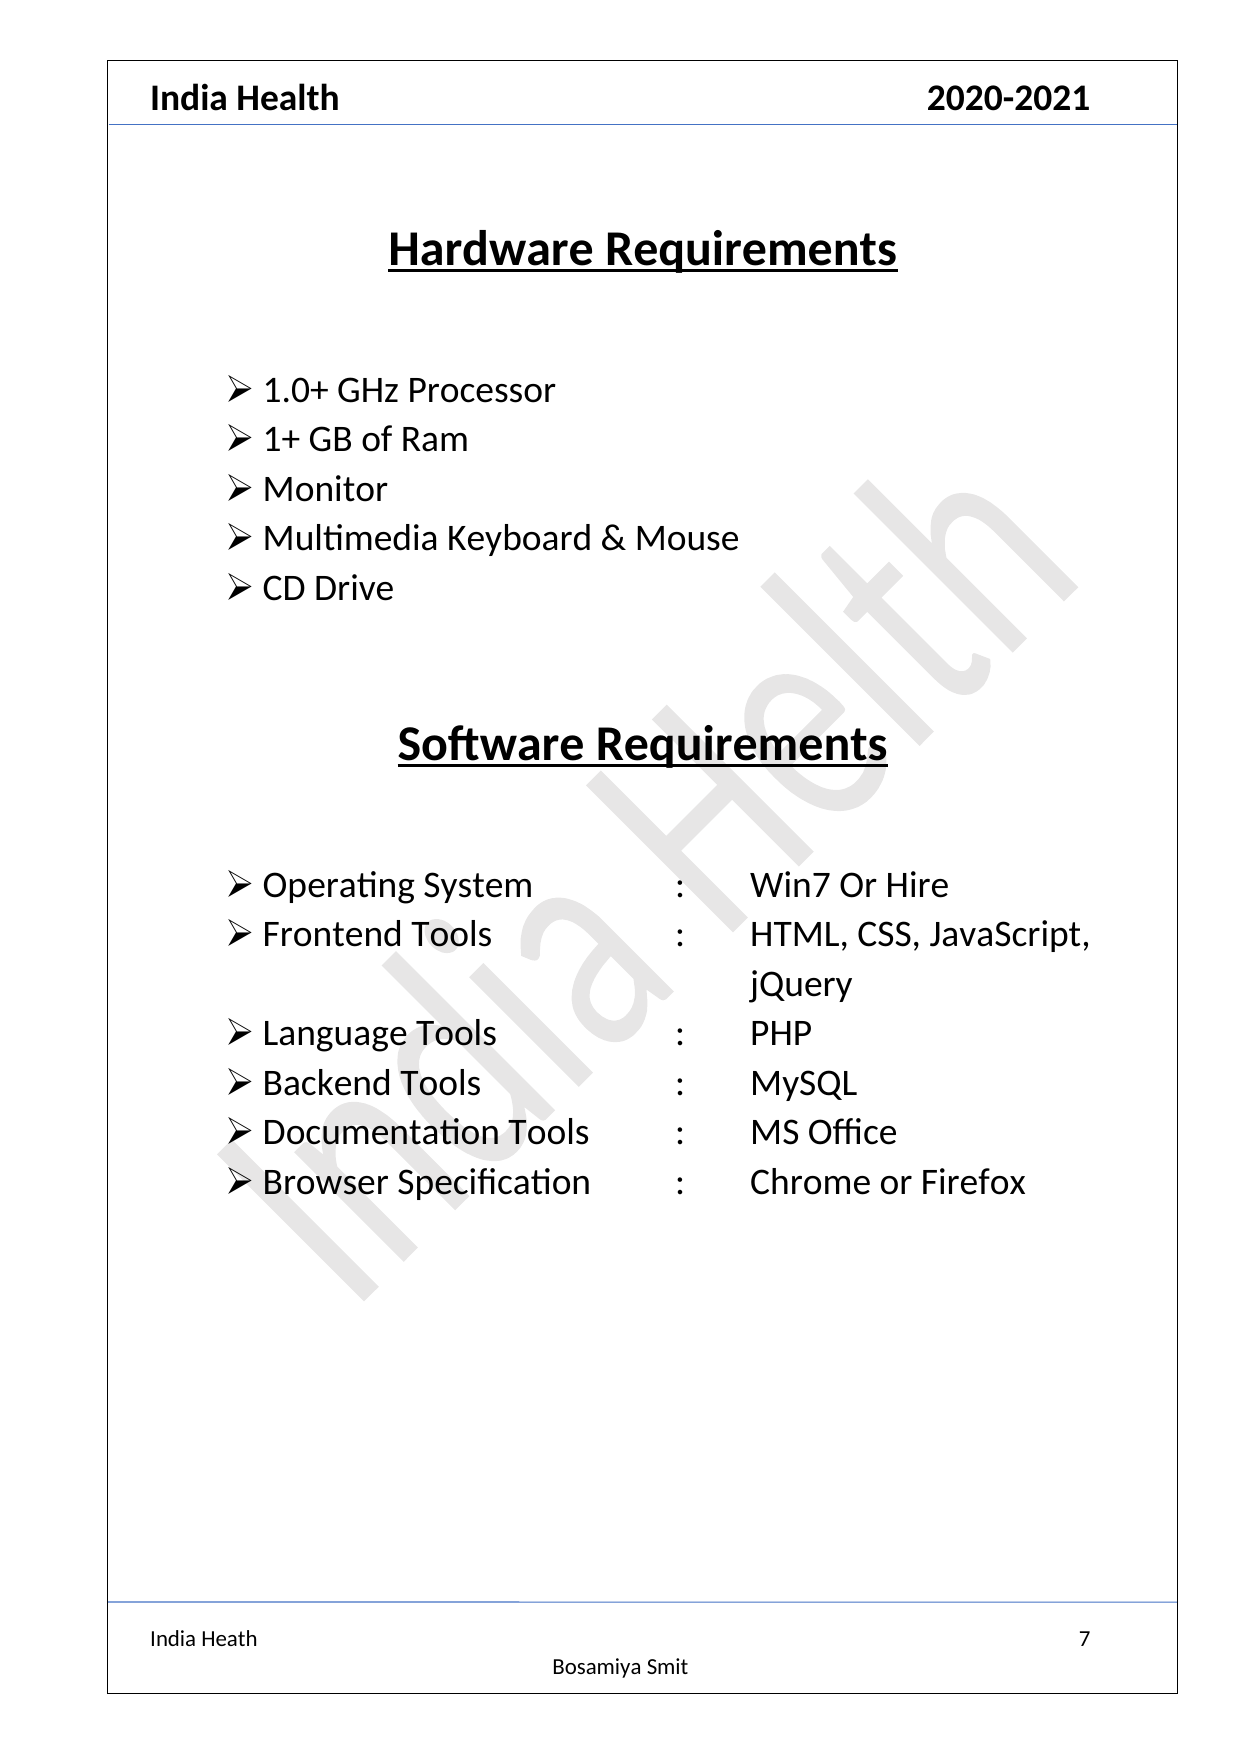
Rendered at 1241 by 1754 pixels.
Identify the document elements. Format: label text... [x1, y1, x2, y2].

list Multimedia Keyboard & Mouse [225, 514, 1135, 560]
list Language Tools : PHP [225, 1009, 1135, 1055]
text Software Requirements [150, 712, 1135, 773]
list jQuery [712, 960, 1135, 1006]
text Hardware Requirements [150, 217, 1135, 278]
list Backend Tools : MySQL [225, 1059, 1135, 1105]
list 1.0+ GHz Processor [225, 366, 1135, 412]
list Operating System : Win7 Or Hire [225, 861, 1135, 907]
list Frontend Tools : HTML, CSS, JavaScript, [225, 910, 1135, 956]
list Monitor [225, 465, 1135, 511]
list 1+ GB of Ram [225, 415, 1135, 461]
list Browser Specification : Chrome or Firefox [225, 1158, 1135, 1204]
list Documentation Tools : MS Office [225, 1108, 1135, 1154]
list CD Drive [225, 564, 1135, 609]
